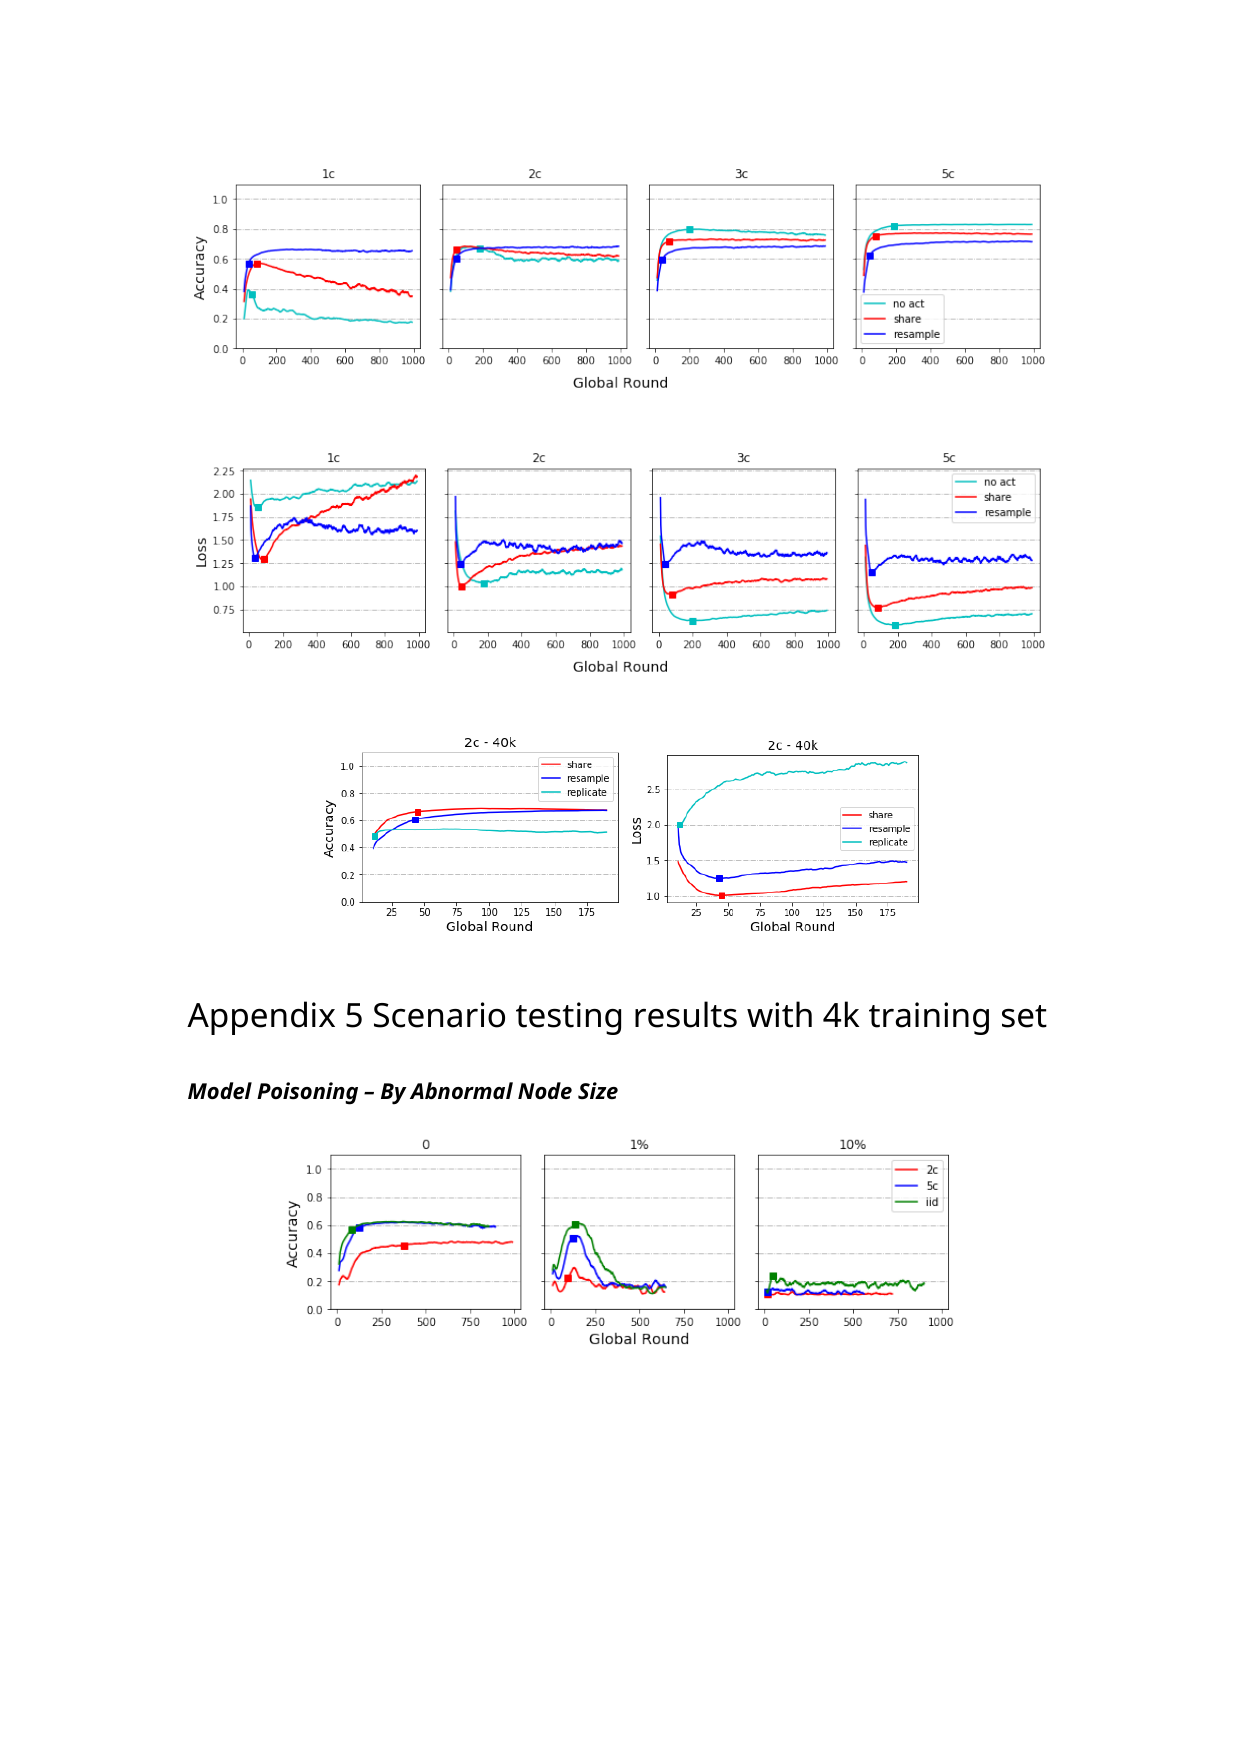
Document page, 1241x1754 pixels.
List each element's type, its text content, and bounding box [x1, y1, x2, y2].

picture [187, 446, 1053, 682]
picture [317, 730, 923, 940]
text Model Poisoning – By Abnormal Node Size [187, 1075, 1053, 1107]
picture [187, 162, 1053, 398]
picture [279, 1131, 962, 1354]
text Appendix 5 Scenario testing results with 4k training set [187, 982, 1053, 1047]
